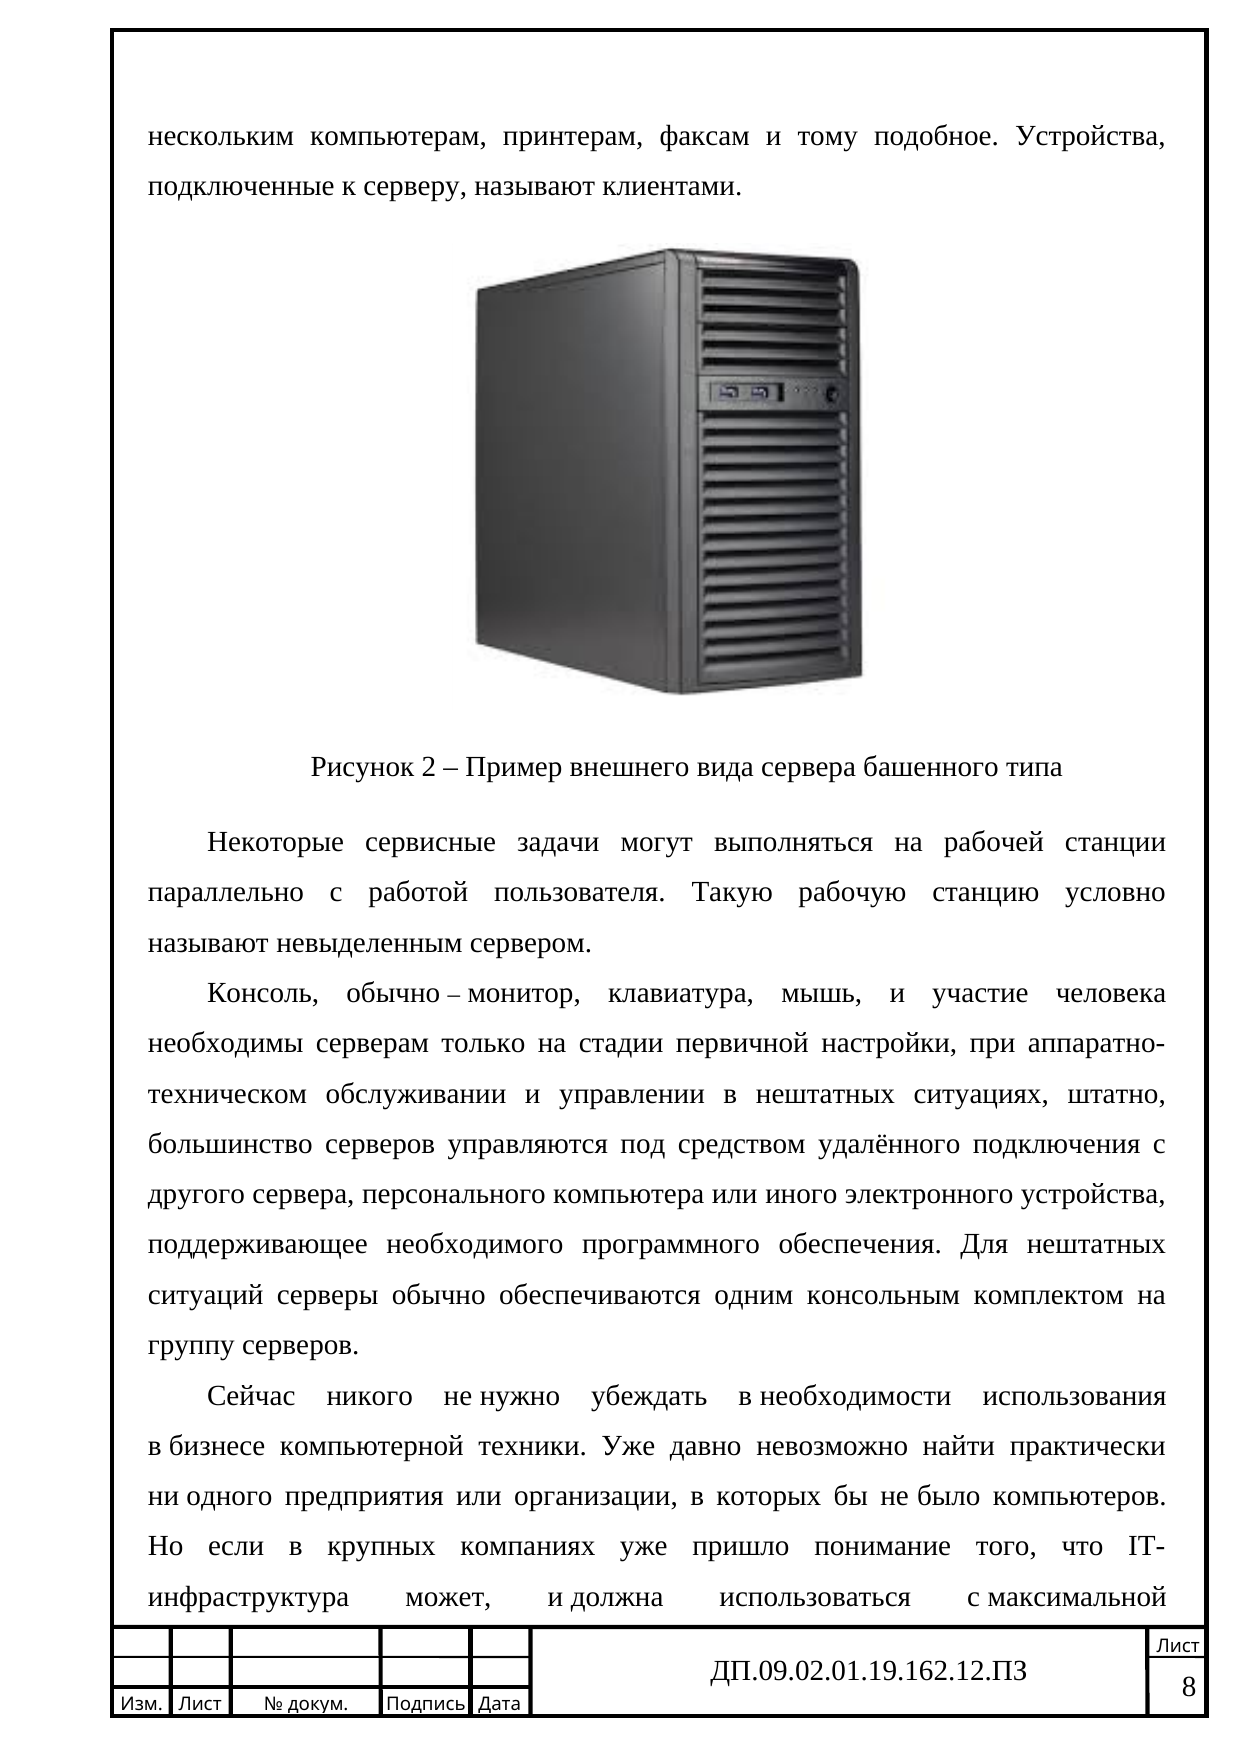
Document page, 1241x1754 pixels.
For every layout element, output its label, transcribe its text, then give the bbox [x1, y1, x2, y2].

text Рисунок 2 – Пример внешнего вида сервера башенного типа [148, 749, 1167, 782]
text Некоторые сервисные задачи могут выполняться на рабочей станции параллельно с работой пользователя. Такую рабочую станцию условно называют невыделенным сервером. [148, 824, 1167, 958]
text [148, 118, 1167, 202]
picture [451, 243, 923, 710]
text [148, 1378, 1167, 1612]
text Консоль, обычно – монитор, клавиатура, мышь, и участие человека необходимы серверам только на стадии первичной настройки, при аппаратно-техническом обслуживании и управлении в нештатных ситуациях, штатно, большинство серверов управляются под средством удалённого подключения с другого сервера, персонального компьютера или иного электронного устройства, поддерживающее необходимого программного обеспечения. Для нештатных ситуаций серверы обычно обеспечиваются одним консольным комплектом на группу серверов. [148, 975, 1167, 1361]
